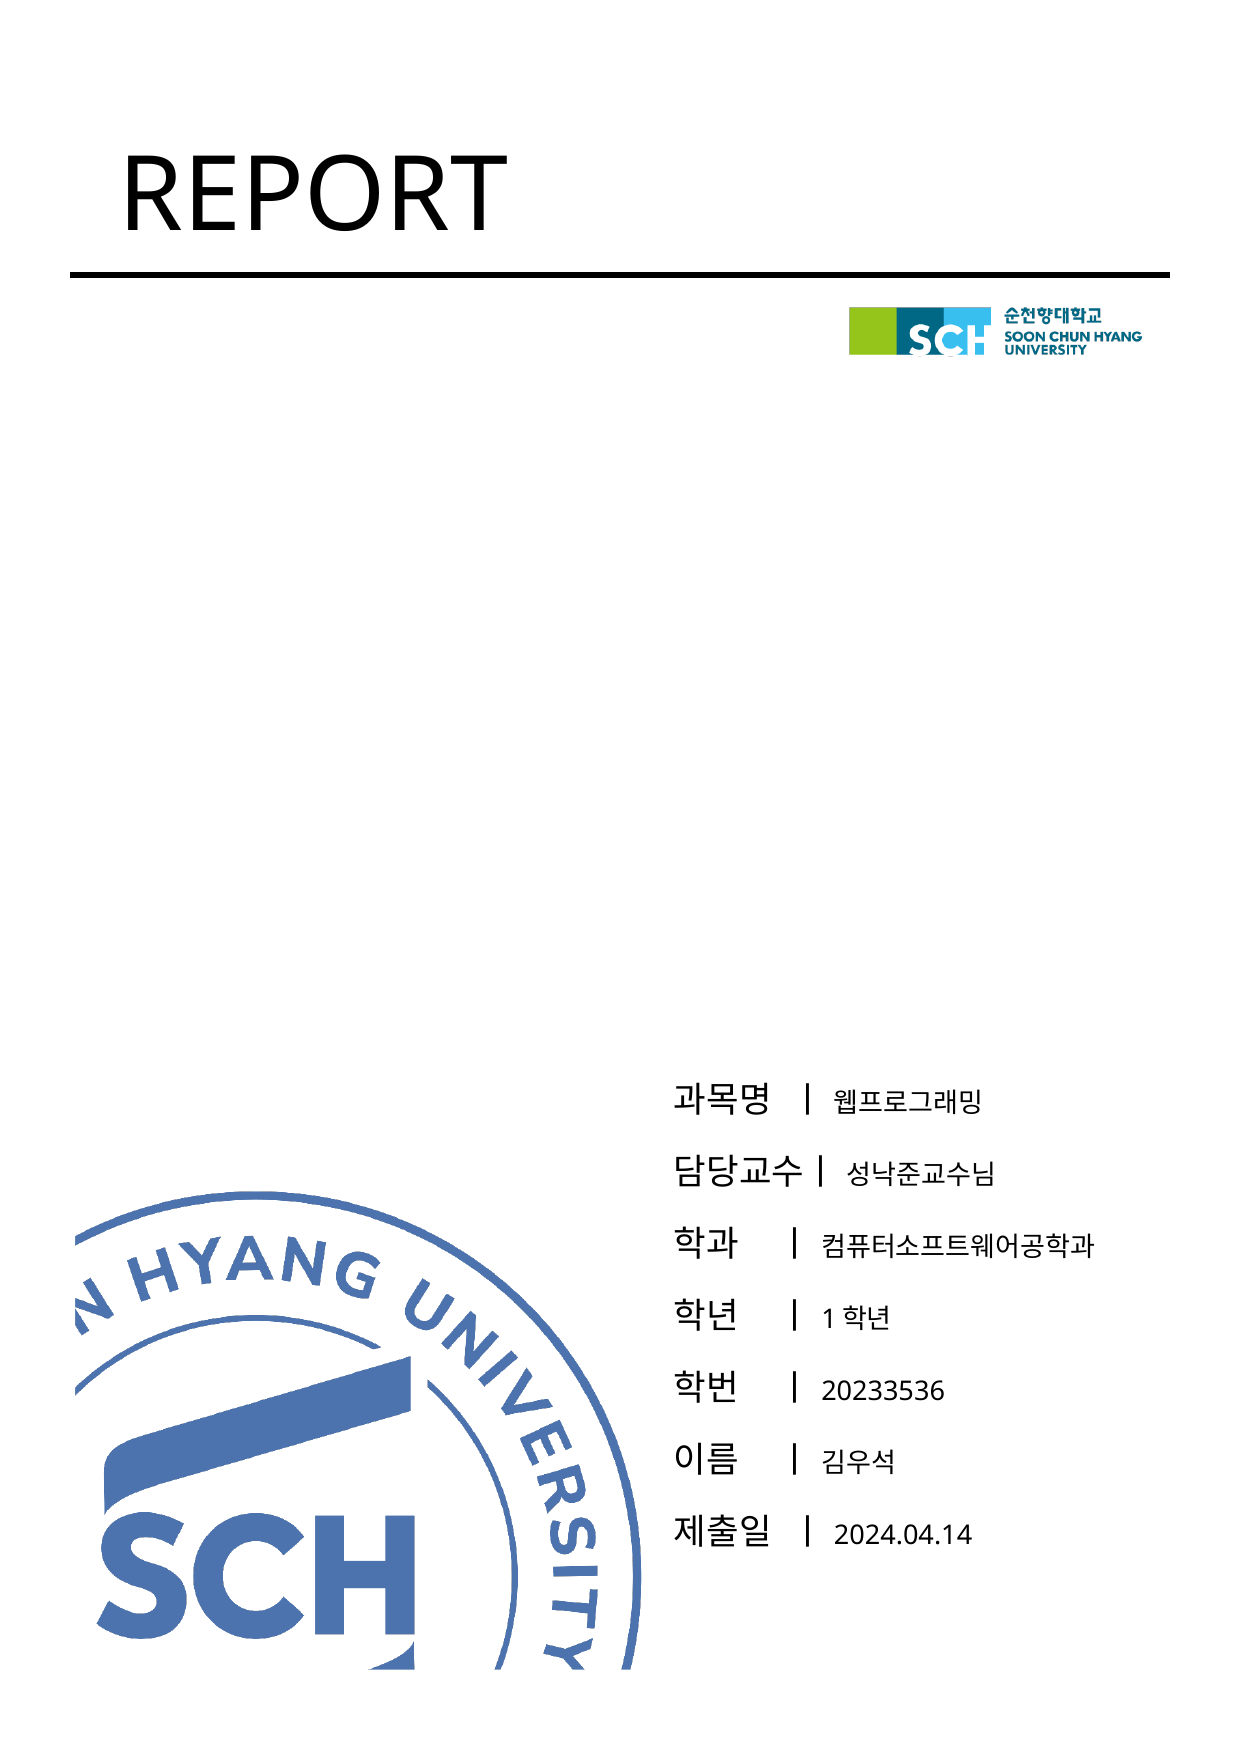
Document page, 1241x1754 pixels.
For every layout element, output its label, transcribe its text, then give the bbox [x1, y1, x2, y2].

picture [828, 164, 1159, 496]
text } [76, 1133, 699, 1669]
